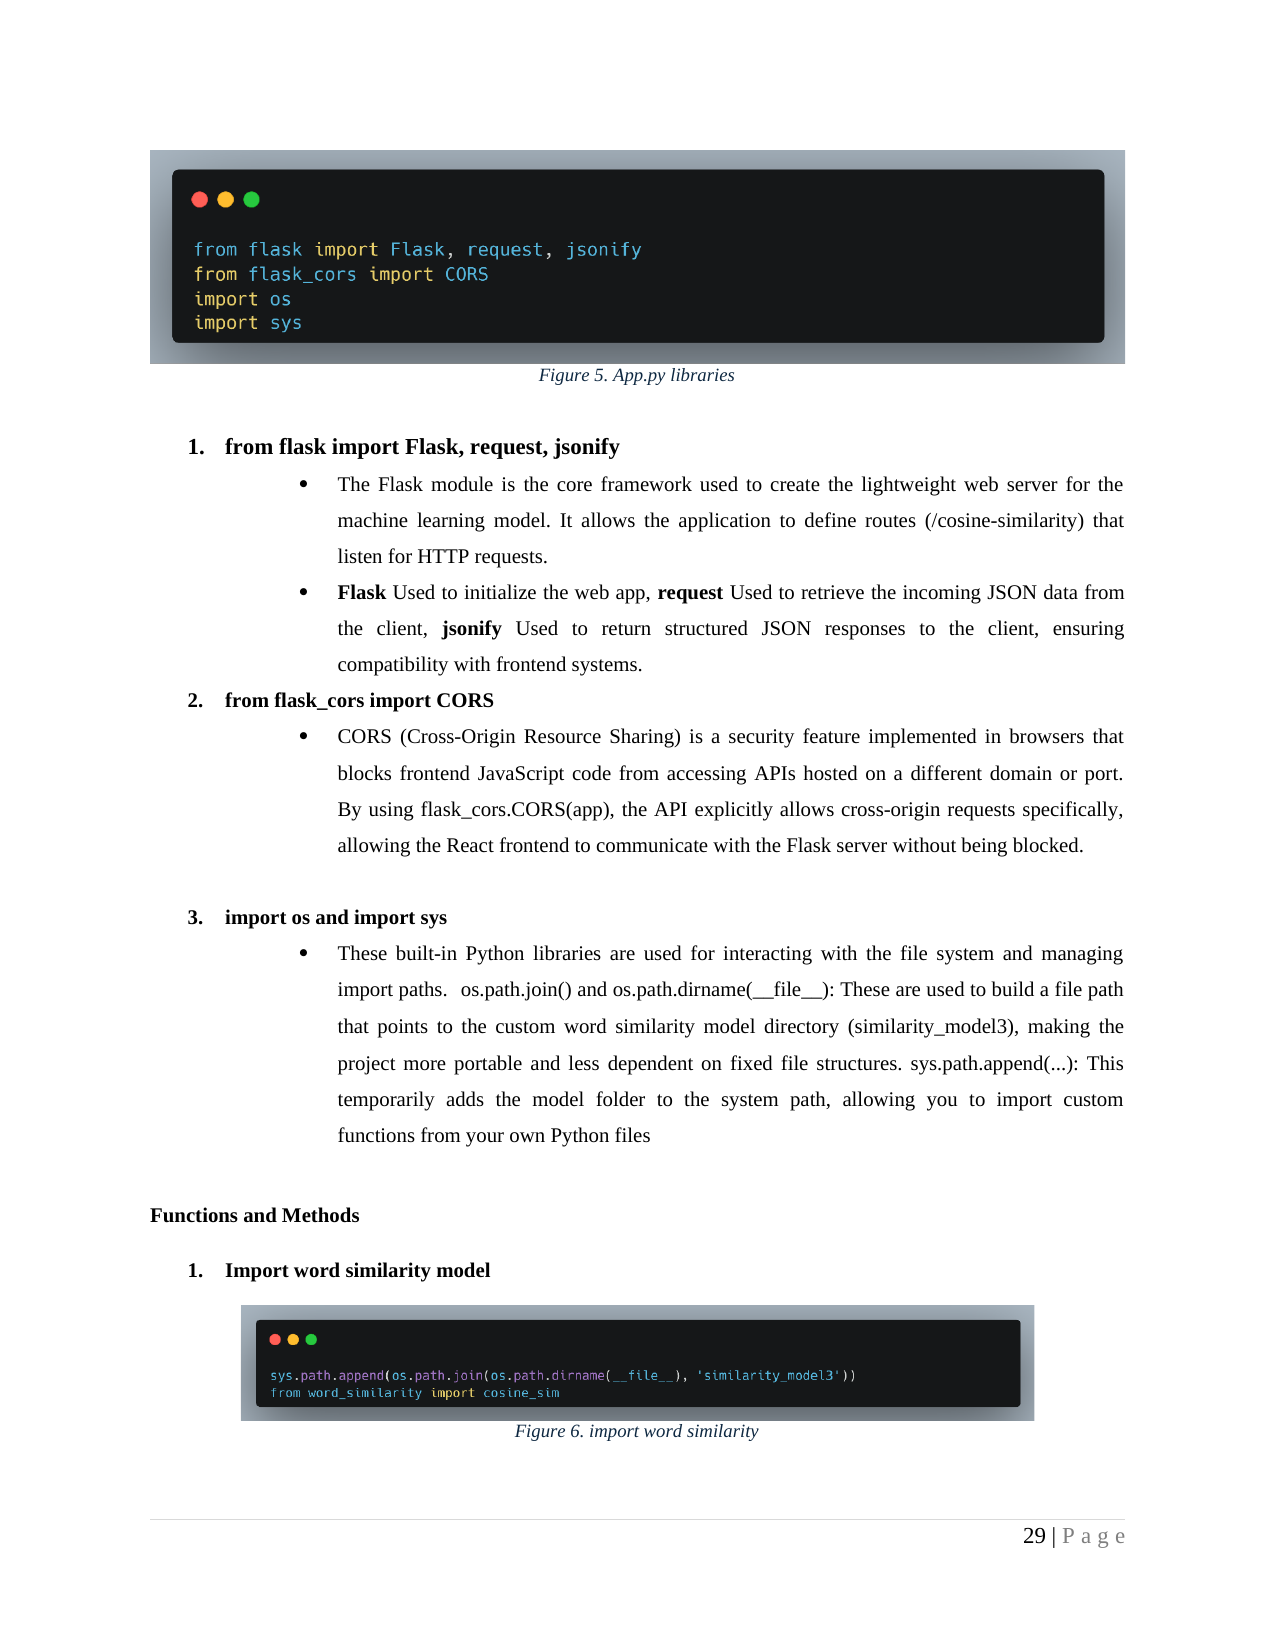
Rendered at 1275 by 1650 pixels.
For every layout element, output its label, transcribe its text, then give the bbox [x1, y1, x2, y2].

list Flask Used to initialize the web app, request Used to retrieve the incoming JSON data from the client, jsonify Used to return structured JSON responses to the client, ensuring compatibility with frontend systems. [300, 580, 1125, 676]
list CORS (Cross-Origin Resource Sharing) is a security feature implemented in browsers that blocks frontend JavaScript code from accessing APIs hosted on a different domain or port. By using flask_cors.CORS(app), the API explicitly allows cross-origin requests specifically, allowing the React frontend to communicate with the Flask server without being blocked. [300, 724, 1125, 857]
list Import word similarity model [187, 1258, 1125, 1282]
subtitle Functions and Methods [150, 1203, 1125, 1227]
list import os and import sys [187, 905, 1125, 929]
list from flask_cors import CORS [187, 688, 1125, 712]
picture [150, 150, 1125, 364]
list The Flask module is the core framework used to create the lightweight web server for the machine learning model. It allows the application to define routes (/cosine-similarity) that listen for HTTP requests. [300, 472, 1125, 568]
list These built-in Python libraries are used for interacting with the file system and managing import paths. os.path.join() and os.path.dirname(__file__): These are used to build a file path that points to the custom word similarity model directory (similarity_model3), making the project more portable and less dependent on fixed file structures. sys.path.append(...): This temporarily adds the model folder to the system path, allowing you to import custom functions from your own Python files [300, 941, 1125, 1147]
picture [240, 1305, 1035, 1421]
list from flask import Flask, request, jsonify [187, 433, 1125, 459]
